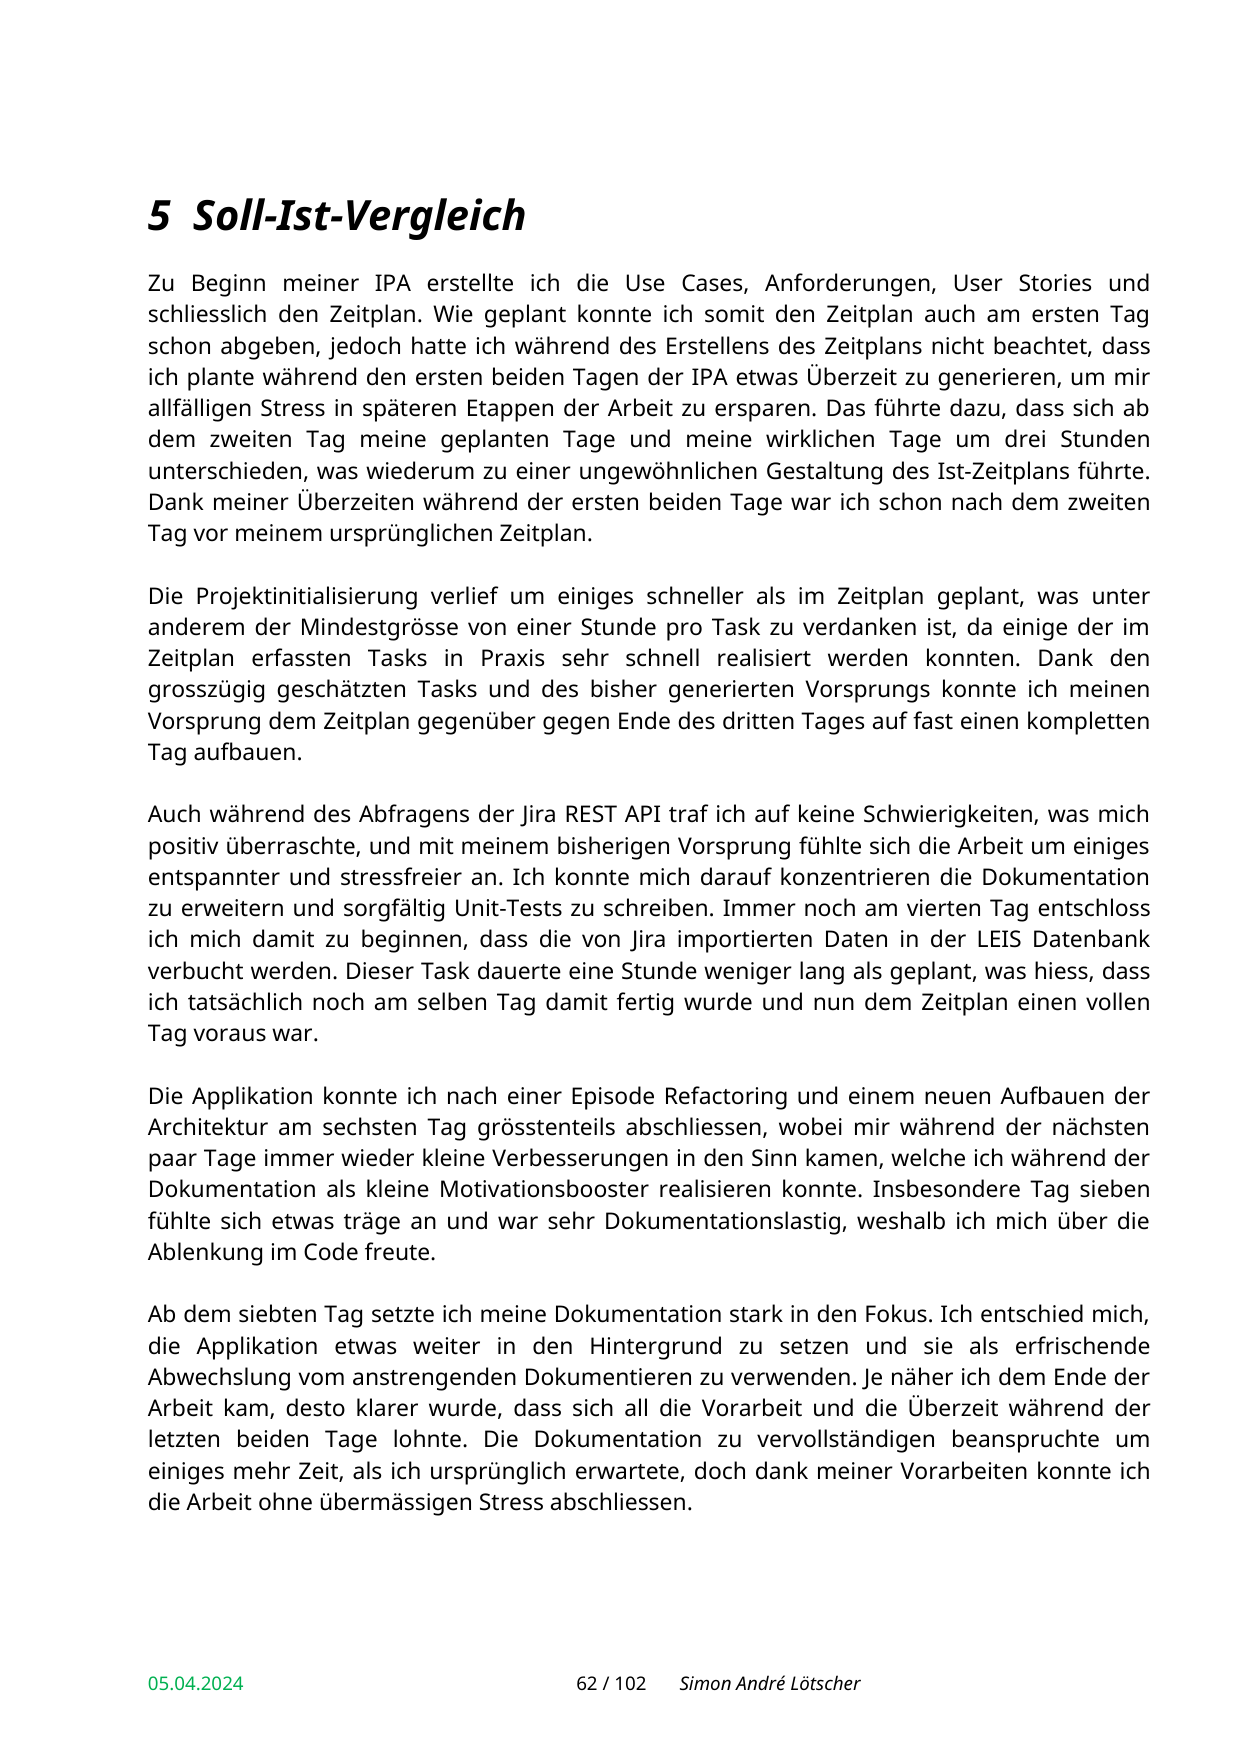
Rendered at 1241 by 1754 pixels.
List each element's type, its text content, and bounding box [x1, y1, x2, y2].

text Ab dem siebten Tag setzte ich meine Dokumentation stark in den Fokus. Ich entschied mich, die Applikation etwas weiter in den Hintergrund zu setzen und sie als erfrischende Abwechslung vom anstrengenden Dokumentieren zu verwenden. Je näher ich dem Ende der Arbeit kam, desto klarer wurde, dass sich all die Vorarbeit und die Überzeit während der letzten beiden Tage lohnte. Die Dokumentation zu vervollständigen beanspruchte um einiges mehr Zeit, als ich ursprünglich erwartete, doch dank meiner Vorarbeiten konnte ich die Arbeit ohne übermässigen Stress abschliessen. [148, 1298, 1152, 1517]
text Die Projektinitialisierung verlief um einiges schneller als im Zeitplan geplant, was unter anderem der Mindestgrösse von einer Stunde pro Task zu verdanken ist, da einige der im Zeitplan erfassten Tasks in Praxis sehr schnell realisiert werden konnten. Dank den grosszügig geschätzten Tasks und des bisher generierten Vorsprungs konnte ich meinen Vorsprung dem Zeitplan gegenüber gegen Ende des dritten Tages auf fast einen kompletten Tag aufbauen. [148, 579, 1152, 767]
text Zu Beginn meiner IPA erstellte ich die Use Cases, Anforderungen, User Stories und schliesslich den Zeitplan. Wie geplant konnte ich somit den Zeitplan auch am ersten Tag schon abgeben, jedoch hatte ich während des Erstellens des Zeitplans nicht beachtet, dass ich plante während den ersten beiden Tagen der IPA etwas Überzeit zu generieren, um mir allfälligen Stress in späteren Etappen der Arbeit zu ersparen. Das führte dazu, dass sich ab dem zweiten Tag meine geplanten Tage und meine wirklichen Tage um drei Stunden unterschieden, was wiederum zu einer ungewöhnlichen Gestaltung des Ist-Zeitplans führte. Dank meiner Überzeiten während der ersten beiden Tage war ich schon nach dem zweiten Tag vor meinem ursprünglichen Zeitplan. [148, 267, 1152, 548]
text Auch während des Abfragens der Jira REST API traf ich auf keine Schwierigkeiten, was mich positiv überraschte, und mit meinem bisherigen Vorsprung fühlte sich die Arbeit um einiges entspannter und stressfreier an. Ich konnte mich darauf konzentrieren die Dokumentation zu erweitern und sorgfältig Unit-Tests zu schreiben. Immer noch am vierten Tag entschloss ich mich damit zu beginnen, dass die von Jira importierten Daten in der LEIS Datenbank verbucht werden. Dieser Task dauerte eine Stunde weniger lang als geplant, was hiess, dass ich tatsächlich noch am selben Tag damit fertig wurde und nun dem Zeitplan einen vollen Tag voraus war. [148, 798, 1152, 1048]
text Soll-Ist-Vergleich [148, 185, 1152, 242]
text Die Applikation konnte ich nach einer Episode Refactoring und einem neuen Aufbauen der Architektur am sechsten Tag grösstenteils abschliessen, wobei mir während der nächsten paar Tage immer wieder kleine Verbesserungen in den Sinn kamen, welche ich während der Dokumentation als kleine Motivationsbooster realisieren konnte. Insbesondere Tag sieben fühlte sich etwas träge an und war sehr Dokumentationslastig, weshalb ich mich über die Ablenkung im Code freute. [148, 1079, 1152, 1267]
